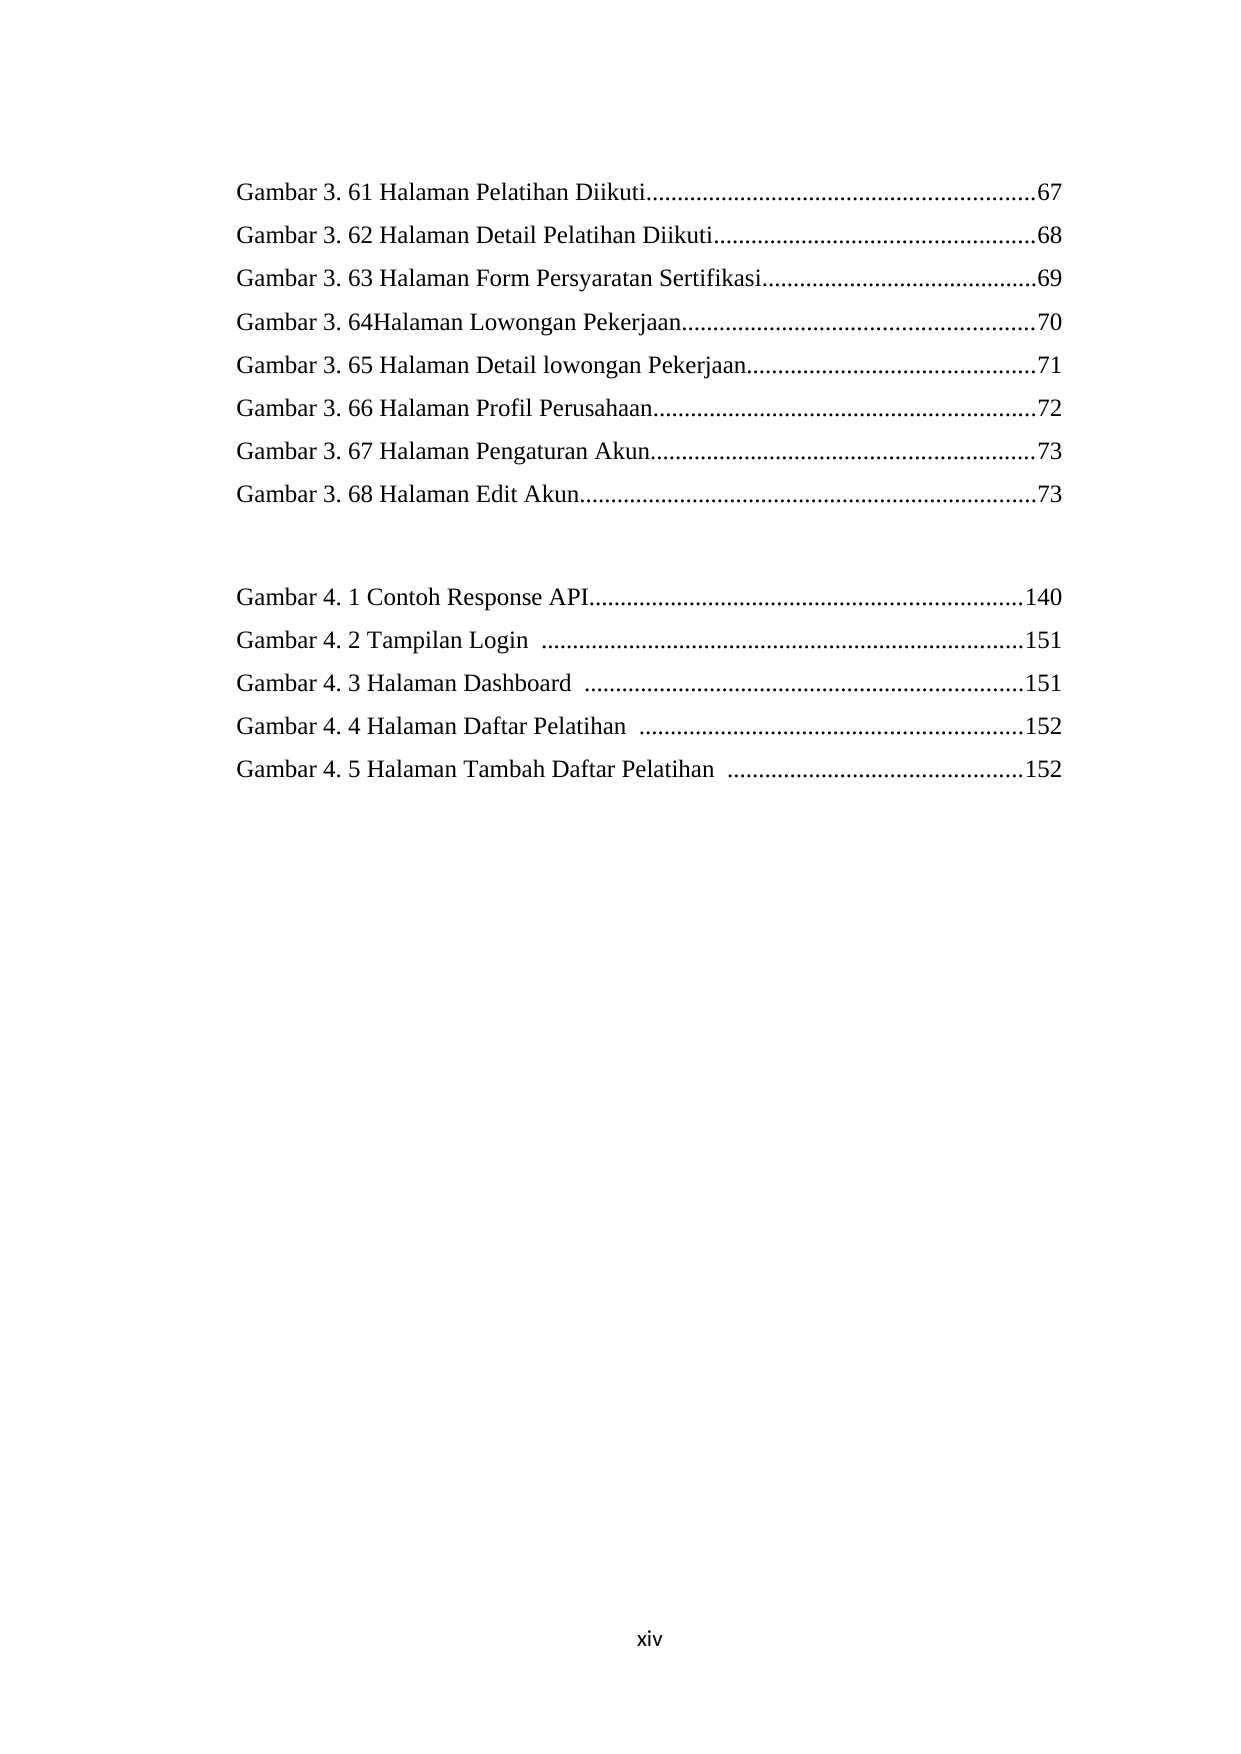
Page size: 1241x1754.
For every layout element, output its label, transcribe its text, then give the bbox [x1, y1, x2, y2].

text Gambar 3. 67 Halaman Pengaturan Akun 73 [236, 436, 1063, 465]
text Gambar 4. 5 Halaman Tambah Daftar Pelatihan 152 [236, 754, 1063, 783]
text Gambar 3. 64Halaman Lowongan Pekerjaan 70 [236, 307, 1063, 335]
text Gambar 3. 65 Halaman Detail lowongan Pekerjaan 71 [236, 350, 1063, 378]
text Gambar 3. 63 Halaman Form Persyaratan Sertifikasi 69 [236, 263, 1063, 292]
text Gambar 3. 68 Halaman Edit Akun 73 [236, 479, 1063, 508]
text Gambar 4. 4 Halaman Daftar Pelatihan 152 [236, 711, 1063, 740]
text Gambar 4. 3 Halaman Dashboard 151 [236, 668, 1063, 697]
text Gambar 3. 62 Halaman Detail Pelatihan Diikuti 68 [236, 220, 1063, 249]
text Gambar 4. 2 Tampilan Login 151 [236, 625, 1063, 654]
text Gambar 3. 66 Halaman Profil Perusahaan 72 [236, 393, 1063, 422]
text Gambar 4. 1 Contoh Response API 140 [236, 582, 1063, 611]
text Gambar 3. 61 Halaman Pelatihan Diikuti 67 [236, 177, 1063, 206]
